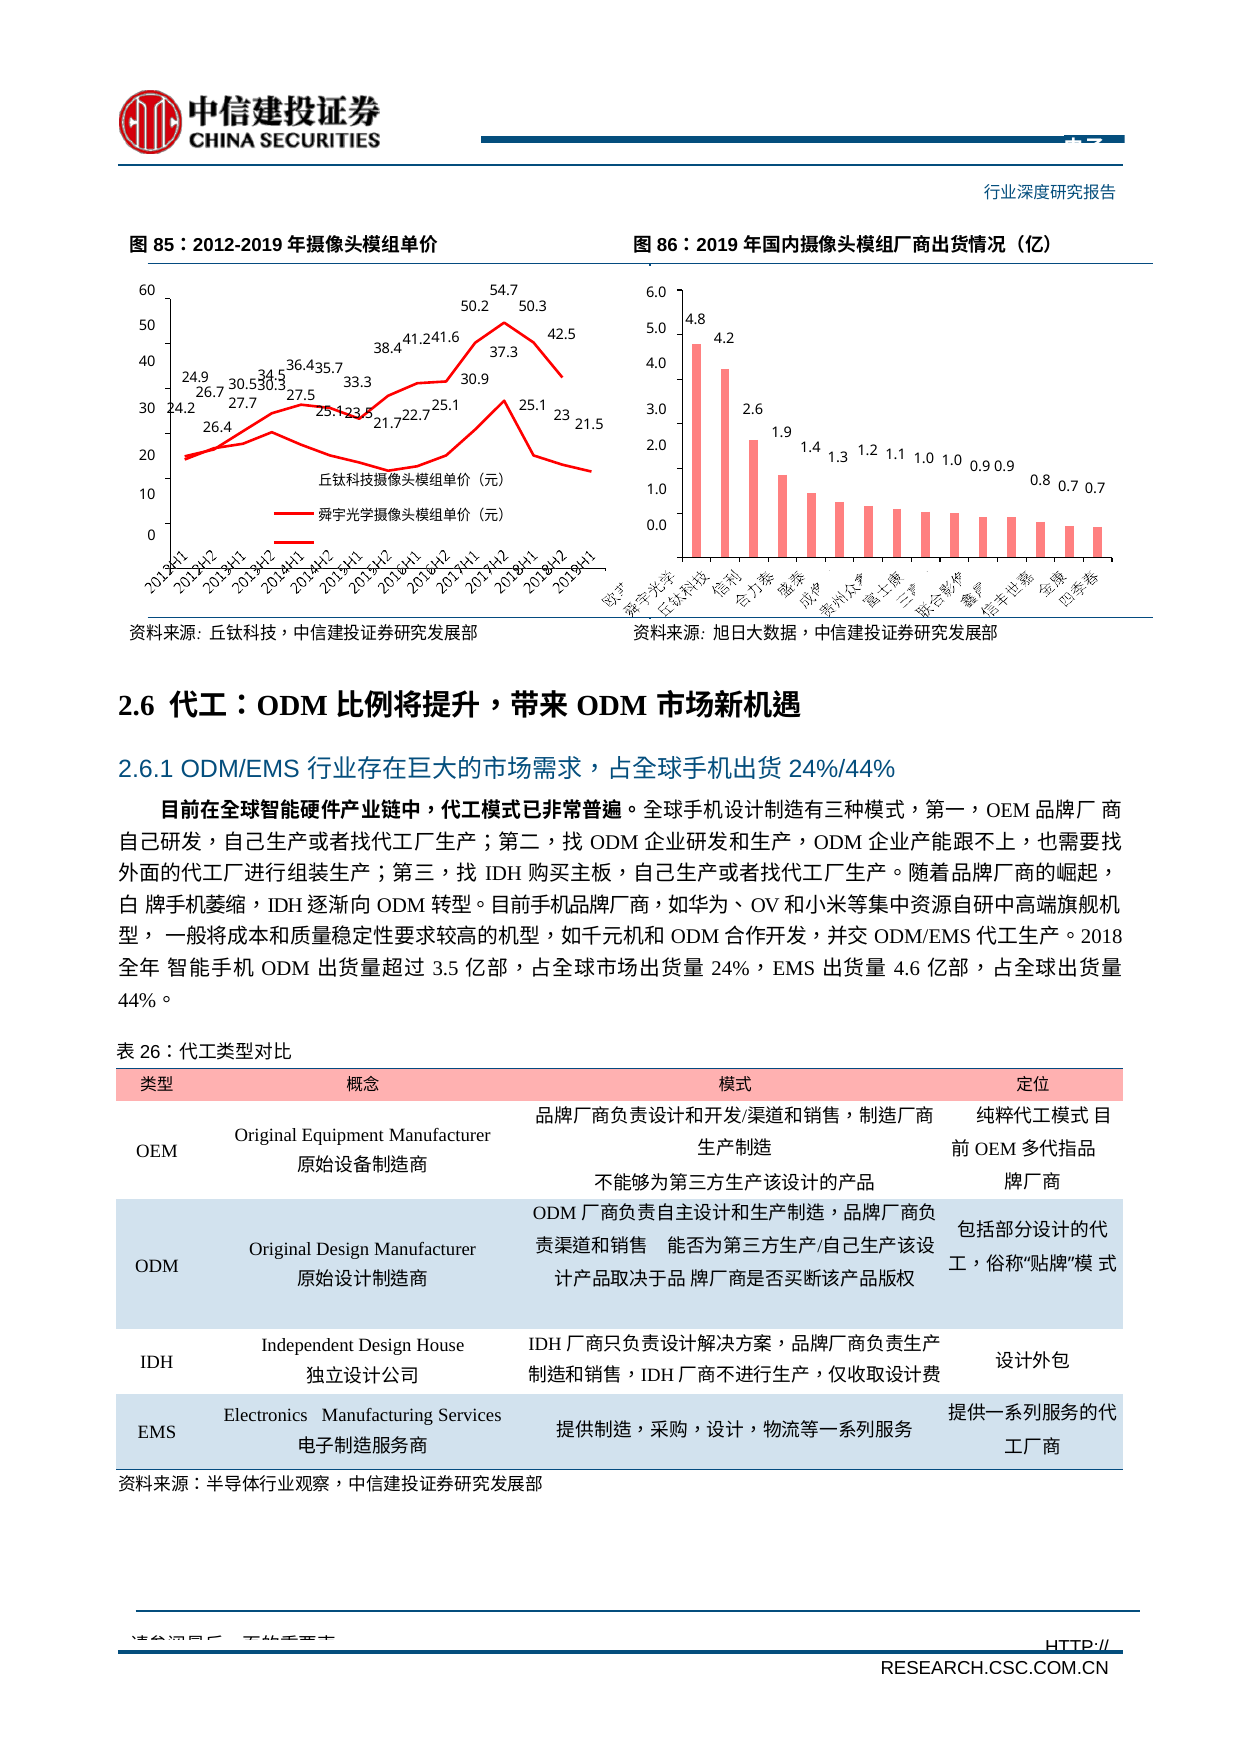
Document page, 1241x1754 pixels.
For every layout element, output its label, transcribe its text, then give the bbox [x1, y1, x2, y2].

table_cell IDH [116, 1329, 201, 1394]
text 行业深度研究报告 [104, 181, 1116, 203]
subtitle 2.6 代工：ODM 比例将提升，带来 ODM 市场新机遇 [118, 681, 1146, 724]
text 20 [138, 444, 259, 464]
table_cell 提供一系列服务的代 工厂商 [945, 1394, 1123, 1469]
text 38.4 [375, 338, 404, 357]
text 60 [138, 279, 209, 299]
table_cell Electronics Manufacturing Services 电子制造服务商 [201, 1394, 515, 1469]
text 30.530.3 [228, 377, 374, 394]
text 资料来源: 丘钛科技，中信建投证券研究发展部 资料来源: 旭日大数据，中信建投证券研究发展部 [129, 621, 1146, 645]
text 37.3 [491, 342, 520, 362]
text 4.8 [685, 308, 707, 328]
table_cell 模式 [515, 1069, 945, 1101]
text 23.521.722.7 [346, 402, 433, 432]
table_cell 纯粹代工模式 目前 OEM 多代指品 牌厂商 [945, 1101, 1123, 1199]
text 23 21.5 [553, 405, 607, 433]
text 24.9 [104, 372, 209, 385]
text 50.3 [520, 296, 549, 316]
text 5.0 [646, 318, 668, 338]
table_cell 提供制造，采购，设计，物流等一系列服务 [515, 1394, 945, 1469]
text 30 24.226.7 27.7 [138, 394, 259, 418]
table_cell 概念 [201, 1069, 515, 1101]
table_cell 设计外包 [945, 1329, 1123, 1394]
text 资料来源：半导体行业观察，中信建投证券研究发展部 [118, 1472, 1146, 1496]
text 50 [138, 315, 209, 335]
text 25.1 [433, 395, 462, 415]
text 0.8 0.7 0.7 [1030, 476, 1146, 497]
picture [144, 550, 596, 594]
picture [777, 570, 1034, 617]
text 42.5 [549, 323, 578, 343]
text 50.2 [462, 296, 491, 316]
table_cell 定位 [945, 1069, 1123, 1101]
text 0.0 [646, 514, 669, 534]
text 54.7 [491, 280, 520, 300]
text 30.9 [462, 364, 491, 389]
text 41.241.6 [404, 326, 462, 349]
text 2.0 [646, 434, 668, 454]
table_cell Original Equipment Manufacturer 原始设备制造商 [201, 1101, 515, 1199]
text 25.1 [315, 402, 346, 420]
text 10 [138, 488, 521, 502]
table_header 表 26：代工类型对比 [116, 1042, 1123, 1068]
text 3.0 [646, 399, 668, 419]
table_cell 品牌厂商负责设计和开发/渠道和销售，制造厂商 生产制造 不能够为第三方生产该设计的产品 [515, 1101, 945, 1199]
text 图 85：2012-2019 年摄像头模组单价 图 86：2019 年国内摄像头模组厂商出货情况（亿） [129, 226, 1146, 257]
text 34.536.435.733.3 [257, 345, 374, 377]
table_cell Independent Design House 独立设计公司 [201, 1329, 515, 1394]
picture [601, 570, 710, 617]
text 6.0 [646, 282, 668, 302]
table_cell 类型 [116, 1069, 201, 1101]
table_cell OEM [116, 1101, 201, 1199]
text 舜宇光学摄像头模组单价（元） [318, 502, 521, 524]
picture [712, 569, 774, 607]
text 目前在全球智能硬件产业链中，代工模式已非常普遍。全球手机设计制造有三种模式，第一，OEM 品牌厂 商自己研发，自己生产或者找代工厂生产；第二，找 ODM 企业研发和生产，ODM 企业产能跟不上，也需要找 外面的代工厂进行组装生产；第三，找 IDH 购买主板，自己生产或者找代工厂生产。随着品牌厂商的崛起，白 牌手机萎缩，IDH 逐渐向 ODM 转型。目前手机品牌厂商，如华为、OV 和小米等集中资源自研中高端旗舰机型， 一般将成本和质量稳定性要求较高的机型，如千元机和 ODM 合作开发，并交 ODM/EMS 代工生产。2018 全年 智能手机 ODM 出货量超过 3.5 亿部，占全球市场出货量 24%，EMS 出货量 4.6 亿部，占全球出货量 44%。 [118, 795, 1122, 1013]
picture [118, 88, 381, 156]
text 1.9 [771, 422, 793, 442]
picture [1039, 570, 1098, 607]
text 4.0 [646, 353, 668, 373]
text 40 [138, 351, 209, 371]
table_cell 包括部分设计的代 工，俗称“贴牌”模 式 [945, 1199, 1123, 1329]
text 4.2 [714, 328, 1146, 348]
text 2.6 [742, 394, 765, 419]
text 26.4 [203, 418, 259, 436]
table_cell EMS [116, 1394, 201, 1469]
table_cell IDH 厂商只负责设计解决方案，品牌厂商负责生产 制造和销售，IDH 厂商不进行生产，仅收取设计费 [515, 1329, 945, 1394]
subtitle 2.6.1 ODM/EMS 行业存在巨大的市场需求，占全球手机出货 24%/44% [118, 750, 1146, 784]
table_cell ODM [116, 1199, 201, 1329]
table_cell Original Design Manufacturer 原始设计制造商 [201, 1199, 515, 1329]
table_cell ODM 厂商负责自主设计和生产制造，品牌厂商负 责渠道和销售 能否为第三方生产/自己生产该设计产品取决于品 牌厂商是否买断该产品版权 [515, 1199, 945, 1329]
text 25.1 [518, 395, 549, 415]
text 0 [147, 525, 521, 545]
text 1.4 1.3 [800, 437, 851, 466]
text 1.2 1.1 1.0 1.0 0.9 0.9 [857, 451, 1146, 476]
text 1.0 [646, 479, 669, 499]
